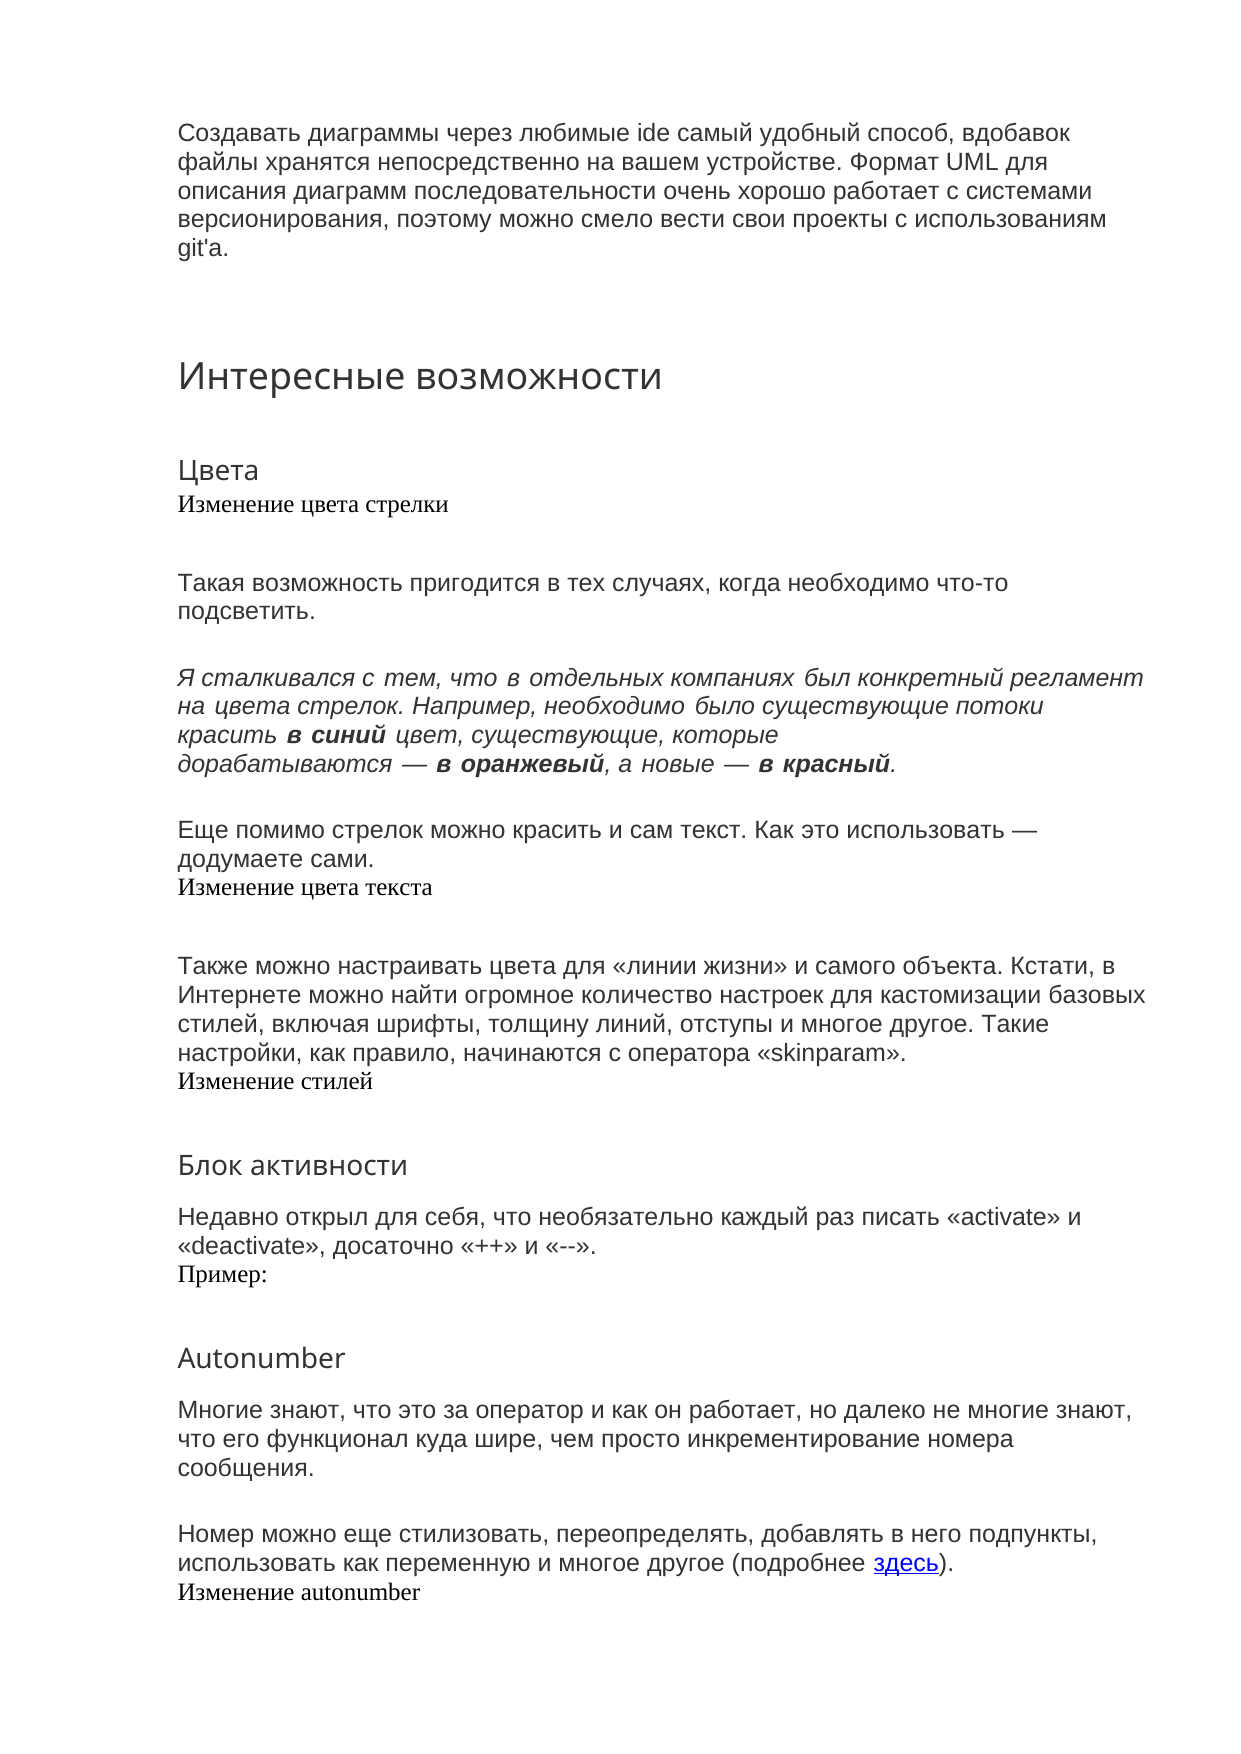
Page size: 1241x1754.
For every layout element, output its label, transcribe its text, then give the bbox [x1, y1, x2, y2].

text Я сталкивался с тем, что в отдельных компаниях был конкретный регламент на цвета стрелок. Например, необходимо было существующие потоки красить в синий цвет, существующие, которые дорабатываются — в оранжевый, а новые — в красный. [177, 662, 1152, 777]
text Цвета [177, 450, 1152, 489]
text Еще помимо стрелок можно красить и сам текст. Как это использовать — додумаете сами. [177, 815, 1152, 872]
text Недавно открыл для себя, что необязательно каждый раз писать «activate» и «deactivate», досаточно «++» и «--». [177, 1202, 1152, 1259]
text Изменение стилей [177, 1066, 1152, 1095]
text Многие знают, что это за оператор и как он работает, но далеко не многие знают, что его функционал куда шире, чем просто инкрементирование номера сообщения. [177, 1395, 1152, 1482]
text Пример: [177, 1259, 1152, 1288]
text Также можно настраивать цвета для «линии жизни» и самого объекта. Кстати, в Интернете можно найти огромное количество настроек для кастомизации базовых стилей, включая шрифты, толщину линий, отступы и многое другое. Такие настройки, как правило, начинаются с оператора «skinparam». [177, 951, 1152, 1066]
text Изменение autonumber [177, 1577, 1152, 1605]
text Номер можно еще стилизовать, переопределять, добавлять в него подпункты, использовать как переменную и многое другое (подробнее здесь). [177, 1519, 1152, 1577]
text Такая возможность пригодится в тех случаях, когда необходимо что-то подсветить. [177, 567, 1152, 625]
text Интересные возможности [177, 349, 1152, 400]
text Изменение цвета текста [177, 872, 1152, 901]
text Создавать диаграммы через любимые ide самый удобный способ, вдобавок файлы хранятся непосредственно на вашем устройстве. Формат UML для описания диаграмм последовательности очень хорошо работает с системами версионирования, поэтому можно смело вести свои проекты с использованиям git'а. [177, 118, 1152, 262]
text Autonumber [177, 1338, 1152, 1377]
text Блок активности [177, 1145, 1152, 1183]
text Изменение цвета стрелки [177, 489, 1152, 517]
